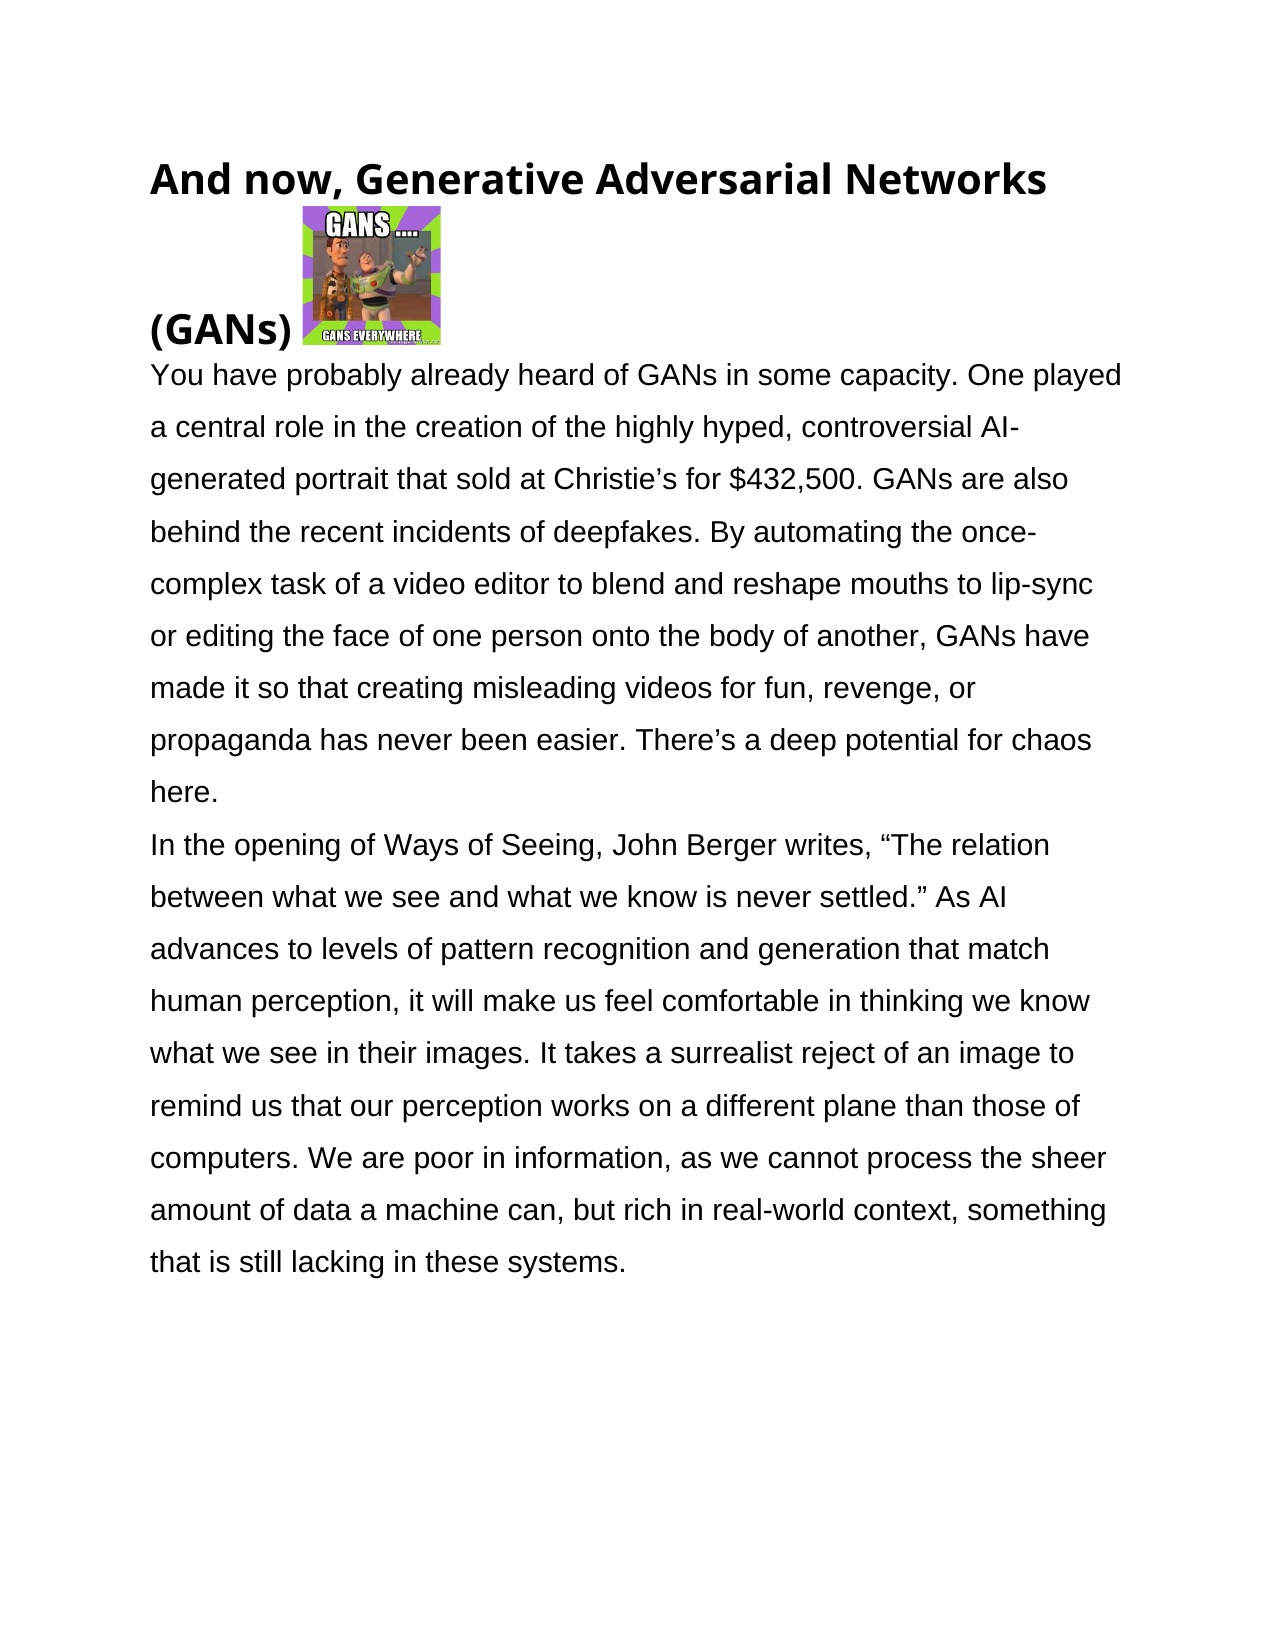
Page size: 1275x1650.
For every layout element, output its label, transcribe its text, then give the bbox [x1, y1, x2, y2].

text In the opening of Ways of Seeing, John Berger writes, “The relation between what we see and what we know is never settled.” As AI advances to levels of pattern recognition and generation that match human perception, it will make us feel comfortable in thinking we know what we see in their images. It takes a surrealist reject of an image to remind us that our perception works on a different plane than those of computers. We are poor in information, as we cannot process the sheer amount of data a machine can, but rich in real-world context, something that is still lacking in these systems. [150, 827, 1125, 1279]
text And now, Generative Adversarial Networks (GANs) [150, 150, 1125, 357]
text You have probably already heard of GANs in some capacity. One played a central role in the creation of the highly hyped, controversial AI-generated portrait that sold at Christie’s for $432,500. GANs are also behind the recent incidents of deepfakes. By automating the once-complex task of a video editor to blend and reshape mouths to lip-sync or editing the face of one person onto the body of another, GANs have made it so that creating misleading videos for fun, revenge, or propaganda has never been easier. There’s a deep potential for chaos here. [150, 357, 1125, 809]
picture [302, 206, 441, 345]
